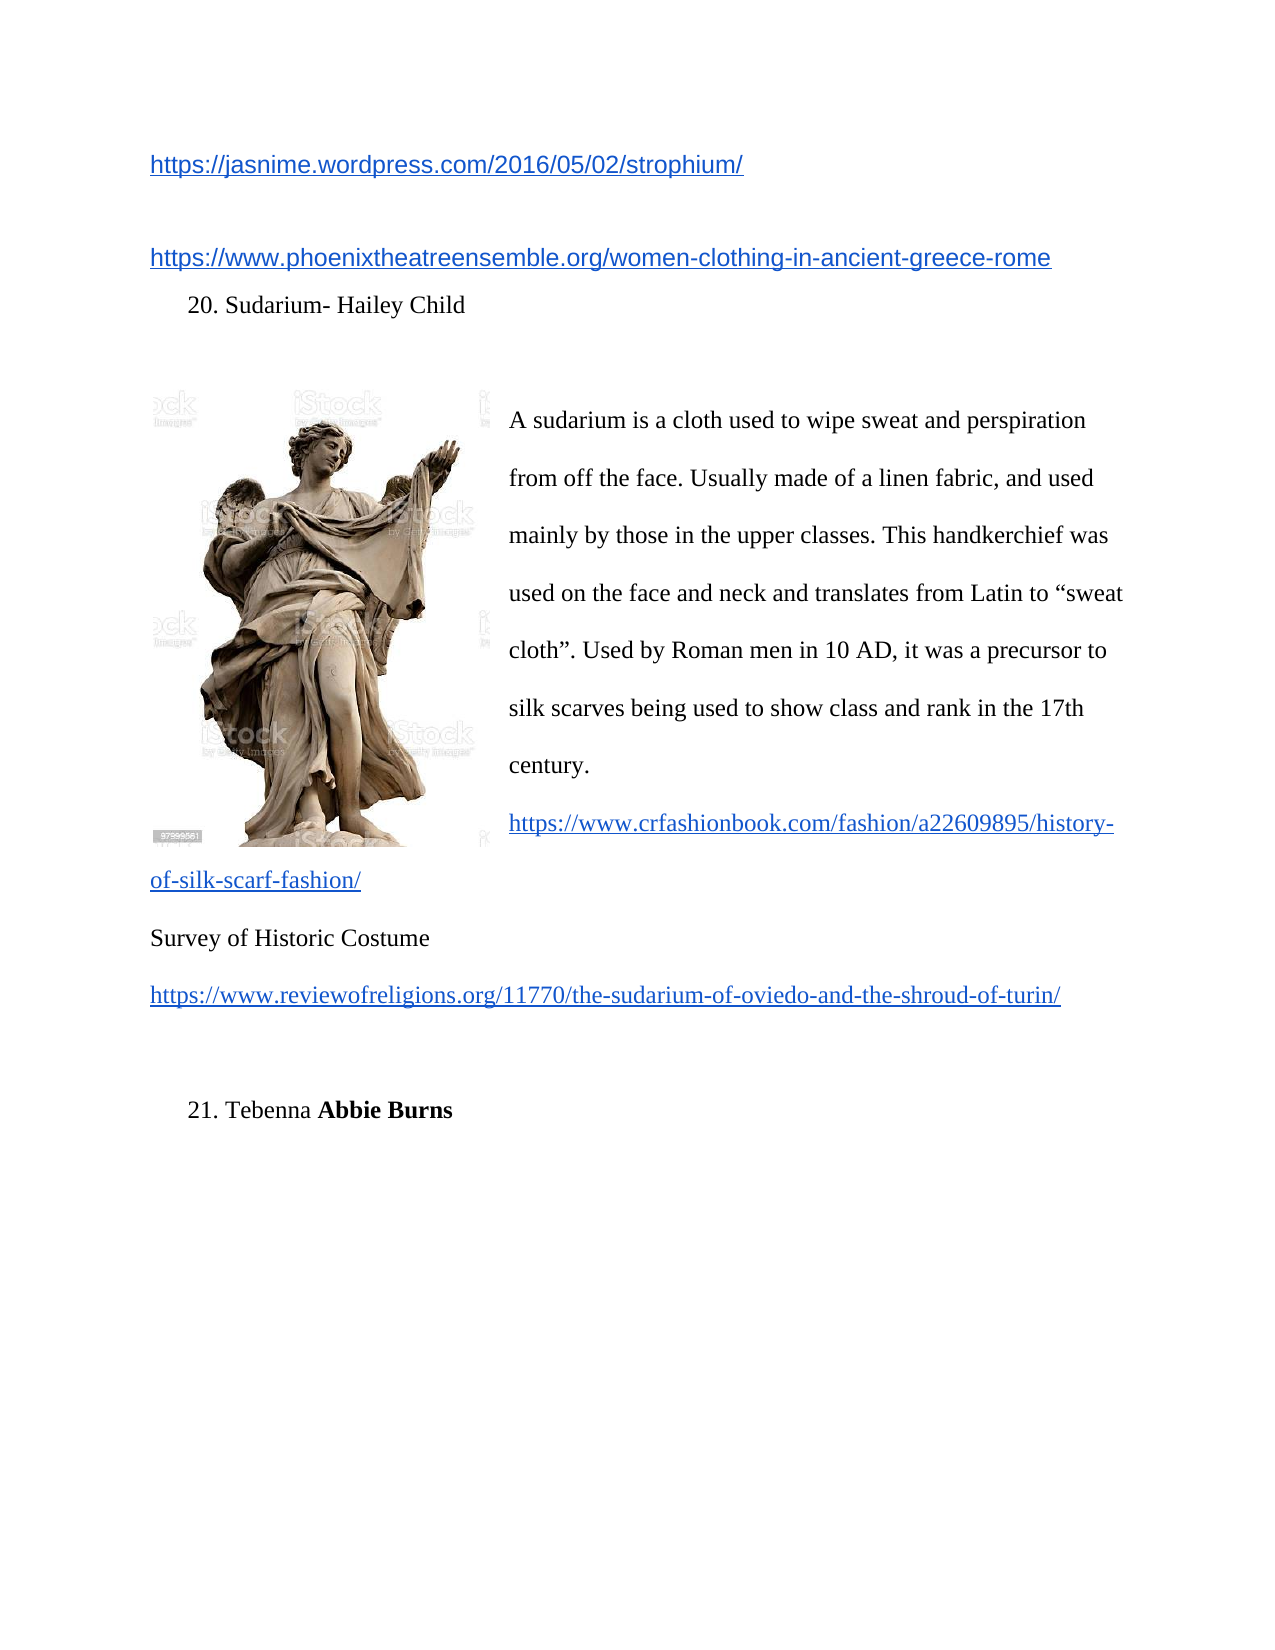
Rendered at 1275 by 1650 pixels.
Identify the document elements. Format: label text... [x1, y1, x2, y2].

list Tebenna Abbie Burns [187, 1095, 1125, 1124]
picture [153, 350, 490, 847]
text https://www.crfashionbook.com/fashion/a22609895/history-of-silk-scarf-fashion/ [150, 808, 1125, 894]
text Survey of Historic Costume [150, 923, 1125, 951]
text https://www.reviewofreligions.org/11770/the-sudarium-of-oviedo-and-the-shroud-of-turin/ [150, 980, 1125, 1009]
list Sudarium- Hailey Child [187, 290, 1125, 319]
text A sudarium is a cloth used to wipe sweat and perspiration from off the face. Usually made of a linen fabric, and used mainly by those in the upper classes. This handkerchief was used on the face and neck and translates from Latin to “sweat cloth”. Used by Roman men in 10 AD, it was a precursor to silk scarves being used to show class and rank in the 17th century. [490, 405, 1125, 779]
text https://jasnime.wordpress.com/2016/05/02/strophium/ [150, 150, 1125, 179]
text https://www.phoenixtheatreensemble.org/women-clothing-in-ancient-greece-rome [150, 243, 1125, 271]
